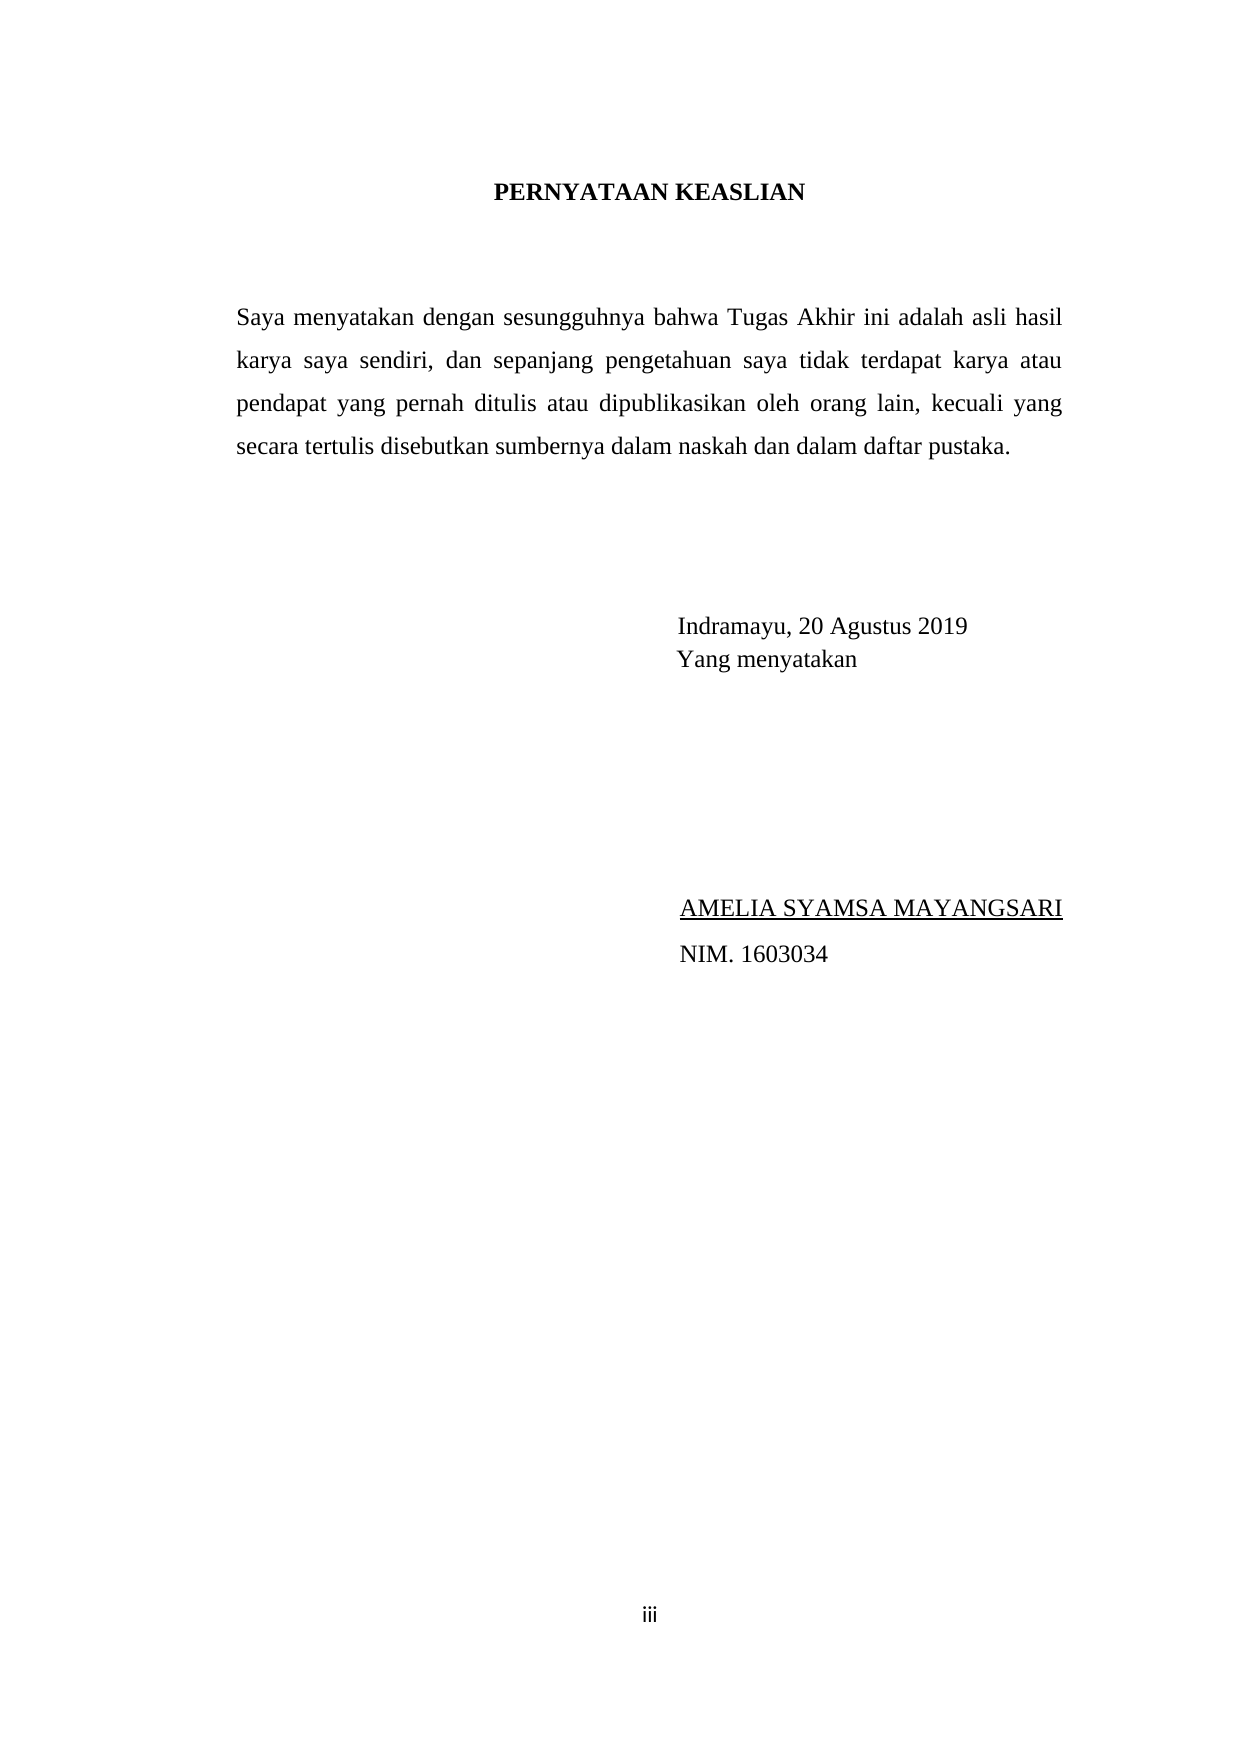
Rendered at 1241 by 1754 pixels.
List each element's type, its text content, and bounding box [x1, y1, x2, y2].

text Indramayu, 20 Agustus 2019 [576, 611, 1063, 639]
text AMELIA SYAMSA MAYANGSARI [236, 893, 1063, 922]
text NIM. 1603034 [679, 939, 1063, 968]
subtitle PERNYATAAN KEASLIAN [236, 177, 1063, 206]
text Saya menyatakan dengan sesungguhnya bahwa Tugas Akhir ini adalah asli hasil karya saya sendiri, dan sepanjang pengetahuan saya tidak terdapat karya atau pendapat yang pernah ditulis atau dipublikasikan oleh orang lain, kecuali yang secara tertulis disebutkan sumbernya dalam naskah dan dalam daftar pustaka. [236, 302, 1063, 460]
text Yang menyatakan [443, 644, 1063, 672]
